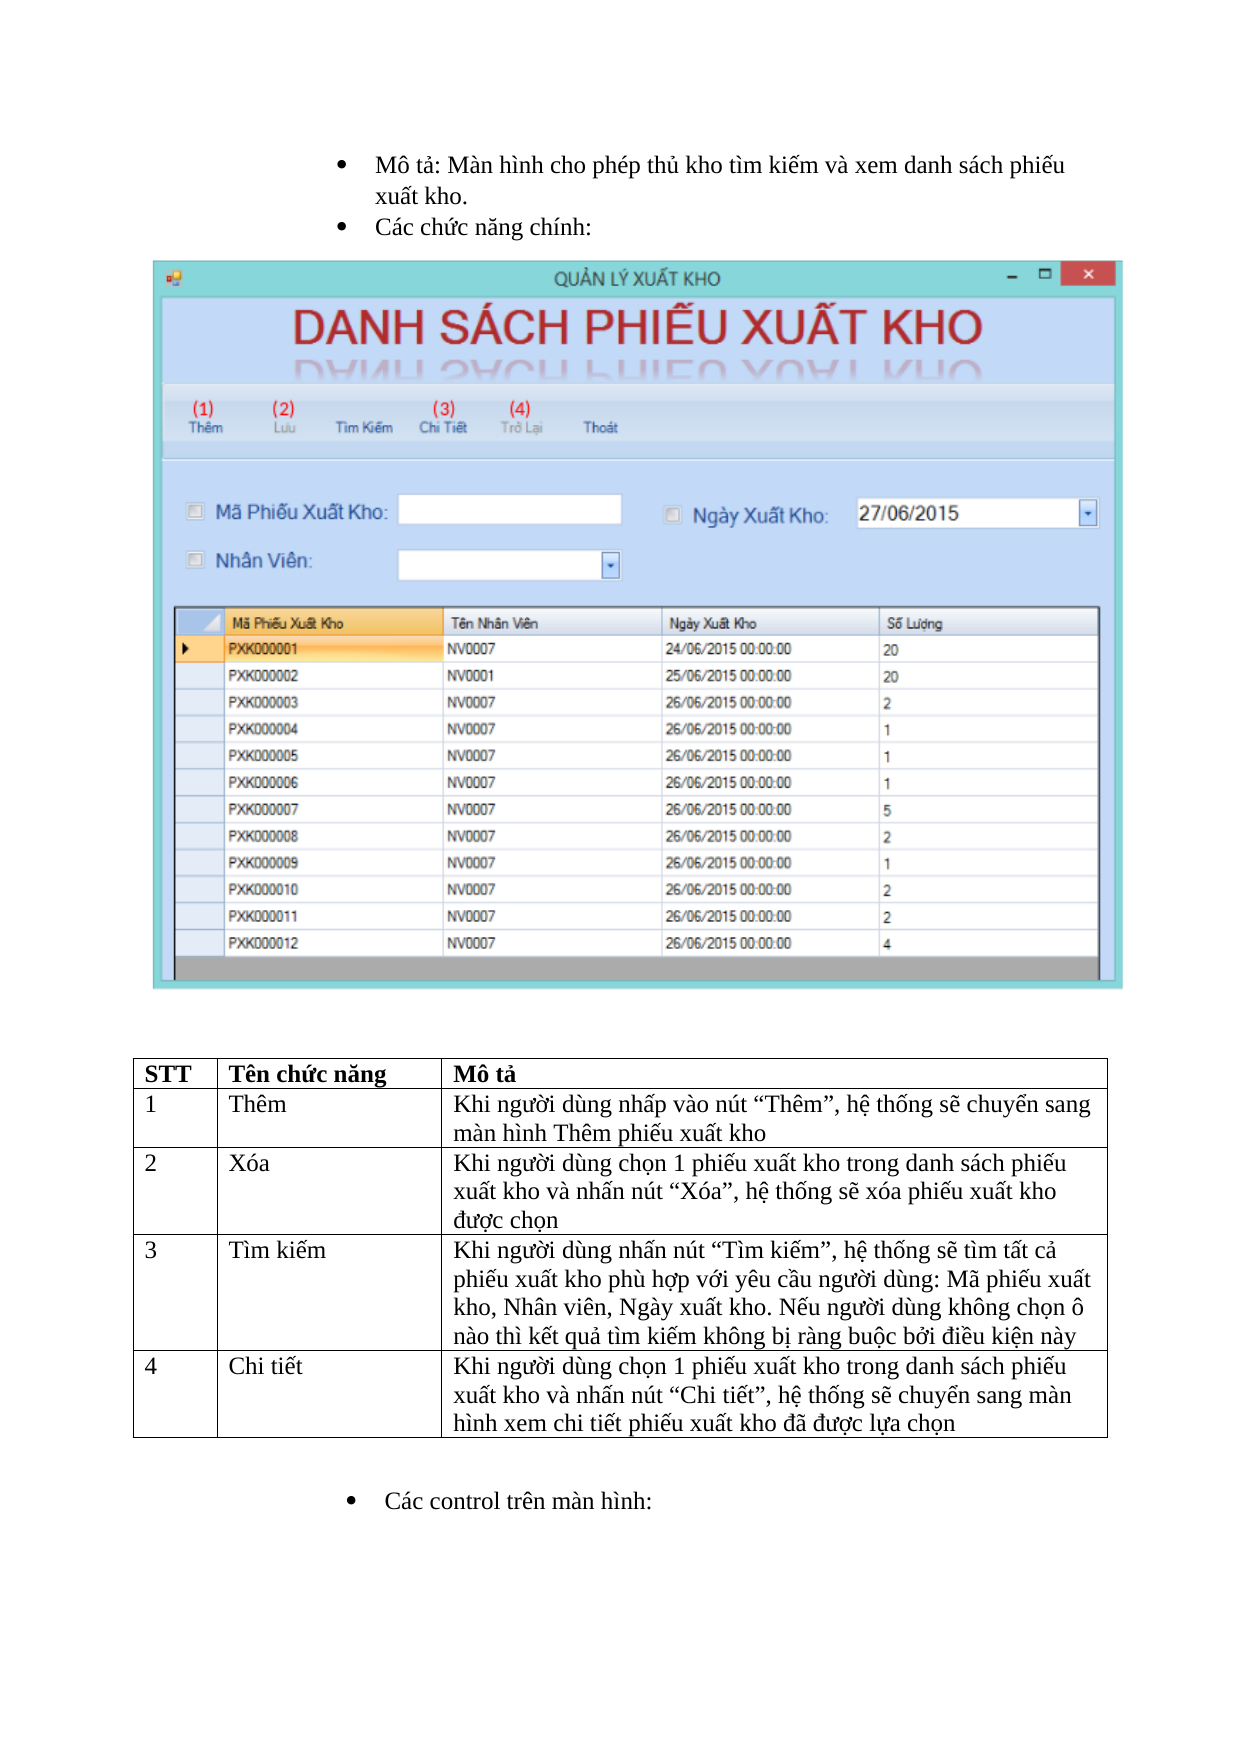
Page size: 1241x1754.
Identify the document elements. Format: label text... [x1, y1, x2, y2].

table_cell Khi người dùng nhấp vào nút “Thêm”, hệ thống sẽ chuyển sang màn hình Thêm phiếu xuất kho [442, 1089, 1107, 1147]
table_cell Khi người dùng nhấn nút “Tìm kiếm”, hệ thống sẽ tìm tất cả phiếu xuất kho phù hợp với yêu cầu người dùng: Mã phiếu xuất kho, Nhân viên, Ngày xuất kho. Nếu người dùng không chọn ô nào thì kết quả tìm kiếm không bị ràng buộc bởi điều kiện này [442, 1235, 1107, 1350]
table_header Mô tả [442, 1059, 1107, 1088]
table_cell Khi người dùng chọn 1 phiếu xuất kho trong danh sách phiếu xuất kho và nhấn nút “Chi tiết”, hệ thống sẽ chuyển sang màn hình xem chi tiết phiếu xuất kho đã được lựa chọn [442, 1351, 1107, 1437]
table_header Tên chức năng [218, 1059, 441, 1088]
table_cell Tìm kiếm [218, 1235, 441, 1350]
table_cell 3 [134, 1235, 217, 1350]
table_cell 4 [134, 1351, 217, 1437]
list Mô tả: Màn hình cho phép thủ kho tìm kiếm và xem danh sách phiếu xuất kho. [337, 150, 1090, 210]
table_header STT [134, 1059, 217, 1088]
table_cell Xóa [218, 1148, 441, 1234]
list Các control trên màn hình: [347, 1486, 1090, 1515]
table_cell Chi tiết [218, 1351, 441, 1437]
list Các chức năng chính: [337, 212, 1090, 241]
table_cell Thêm [218, 1089, 441, 1147]
table_cell Khi người dùng chọn 1 phiếu xuất kho trong danh sách phiếu xuất kho và nhấn nút “Xóa”, hệ thống sẽ xóa phiếu xuất kho được chọn [442, 1148, 1107, 1234]
table_cell 1 [134, 1089, 217, 1147]
table_cell 2 [134, 1148, 217, 1234]
